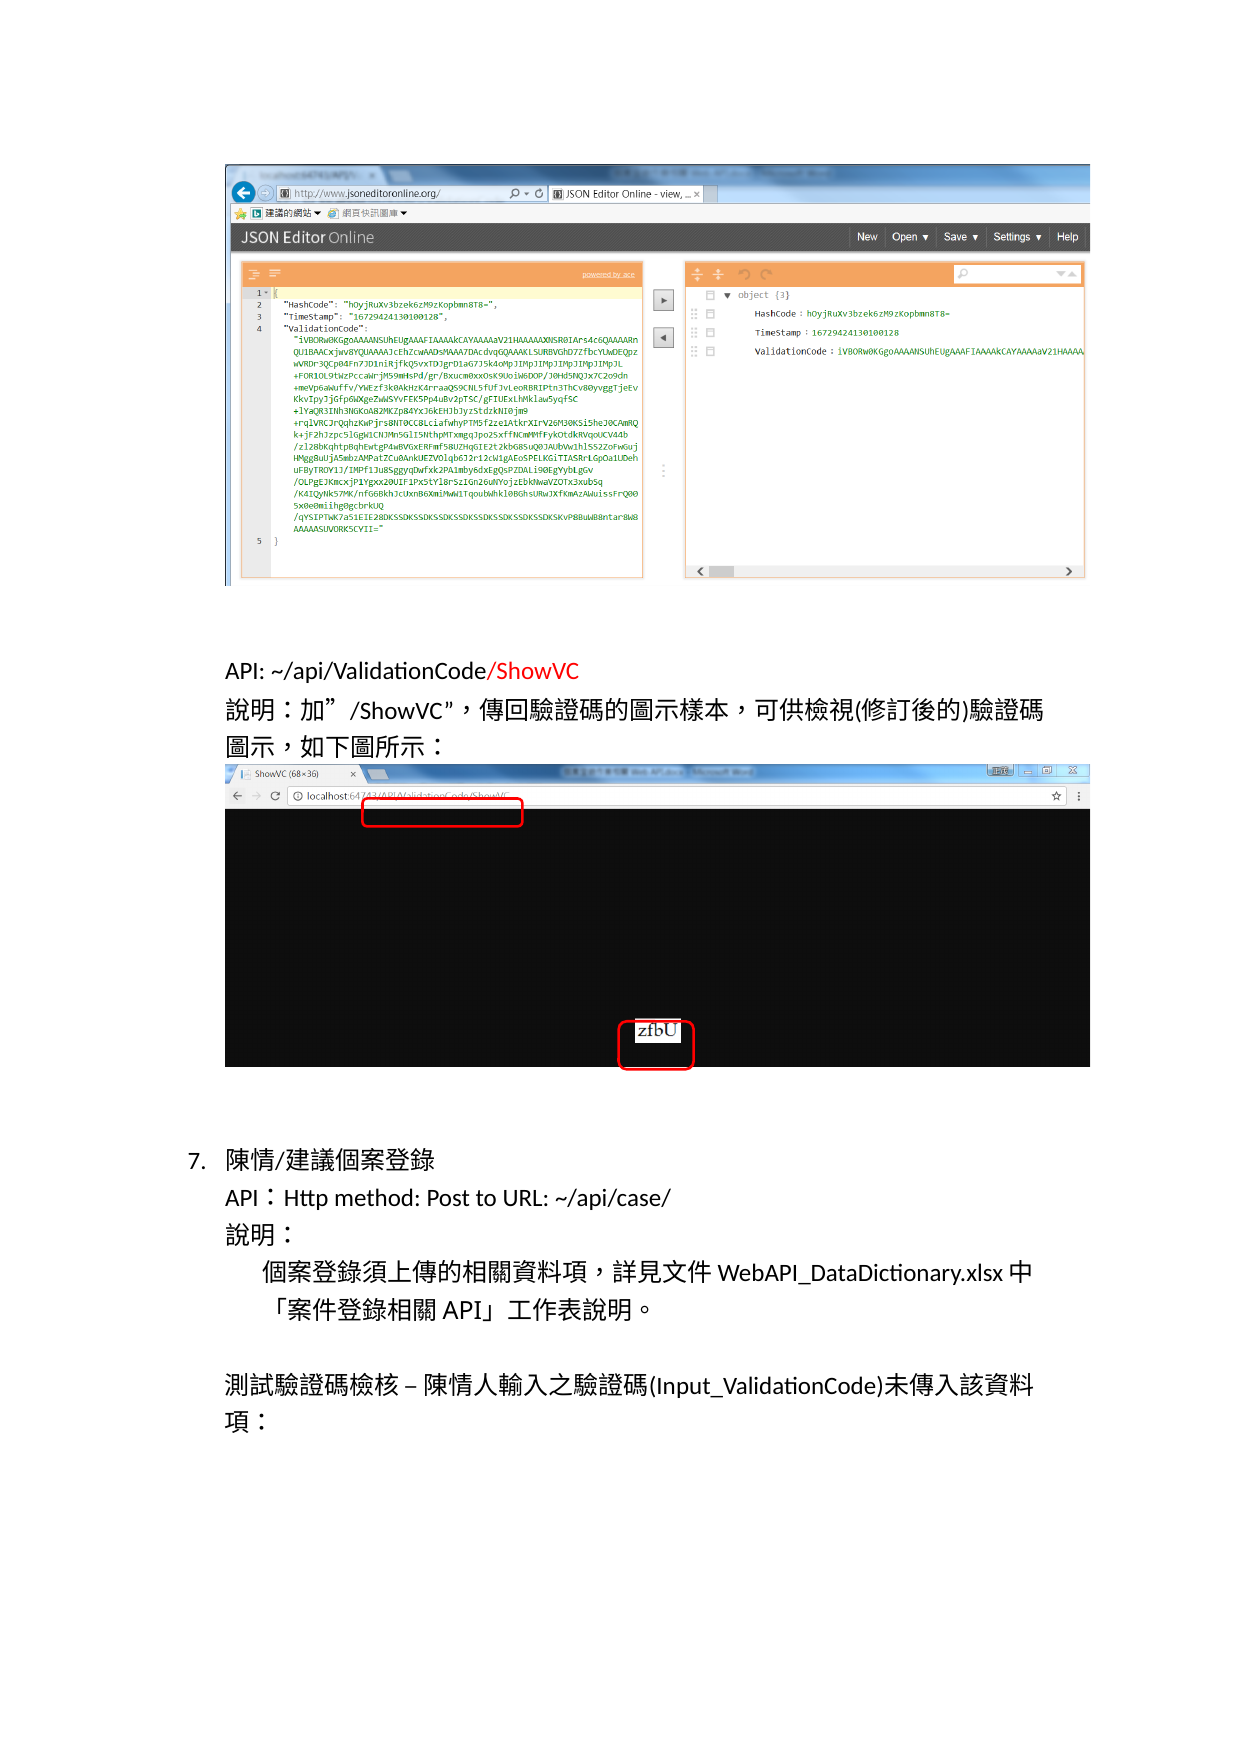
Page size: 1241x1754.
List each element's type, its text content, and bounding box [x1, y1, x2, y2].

list 個案登錄須上傳的相關資料項，詳見文件WebAPI_DataDictionary.xlsx中「案件登錄相關API」工作表說明。 [262, 1252, 1053, 1327]
list API：Http method: Post to URL: ~/api/case/ [225, 1177, 1053, 1214]
list 說明：加”/ShowVC”，傳回驗證碼的圖示樣本，可供檢視(修訂後的)驗證碼圖示，如下圖所示： [225, 689, 1053, 764]
picture [620, 1023, 692, 1067]
list API: ~/api/ValidationCode/ShowVC [225, 652, 1053, 689]
list 說明： [225, 1214, 1053, 1252]
text 測試驗證碼檢核 – 陳情人輸入之驗證碼(Input_ValidationCode)未傳入該資料項： [224, 1364, 1053, 1439]
picture [225, 764, 1091, 1067]
list 陳情/建議個案登錄 [187, 1139, 1053, 1177]
picture [225, 164, 1091, 586]
